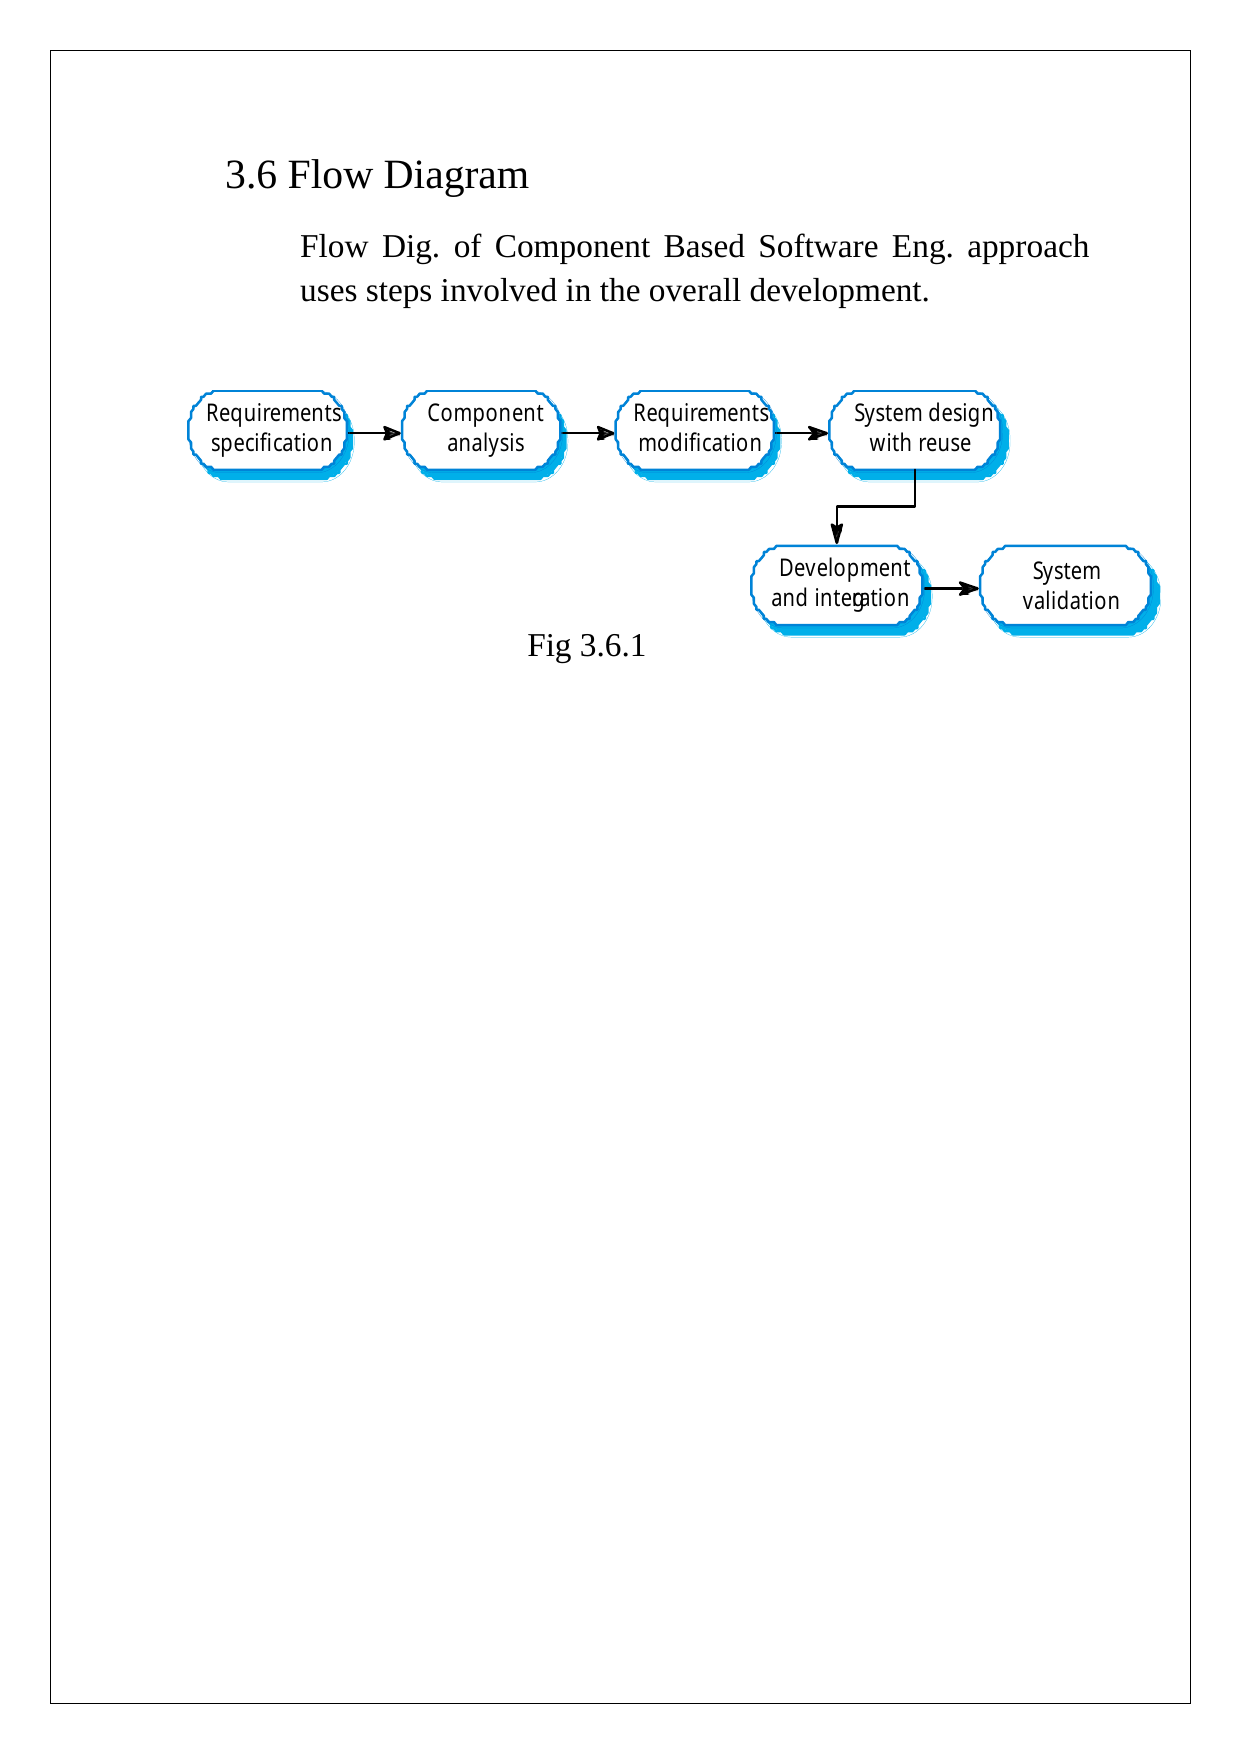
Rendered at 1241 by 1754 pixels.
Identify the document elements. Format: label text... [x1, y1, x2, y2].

picture [1005, 450, 1010, 464]
picture [221, 450, 354, 483]
picture [1090, 605, 1161, 638]
text 3.6 Flow Diagram [150, 150, 1090, 198]
text Flow Dig. of Component Based Software Eng. approach uses steps involved in the overall development. [300, 226, 1090, 308]
picture [922, 605, 932, 625]
text Fig 3.6.14. Development of the Software: [150, 625, 1090, 663]
picture [916, 465, 1005, 483]
picture [648, 434, 782, 483]
picture [434, 434, 569, 483]
